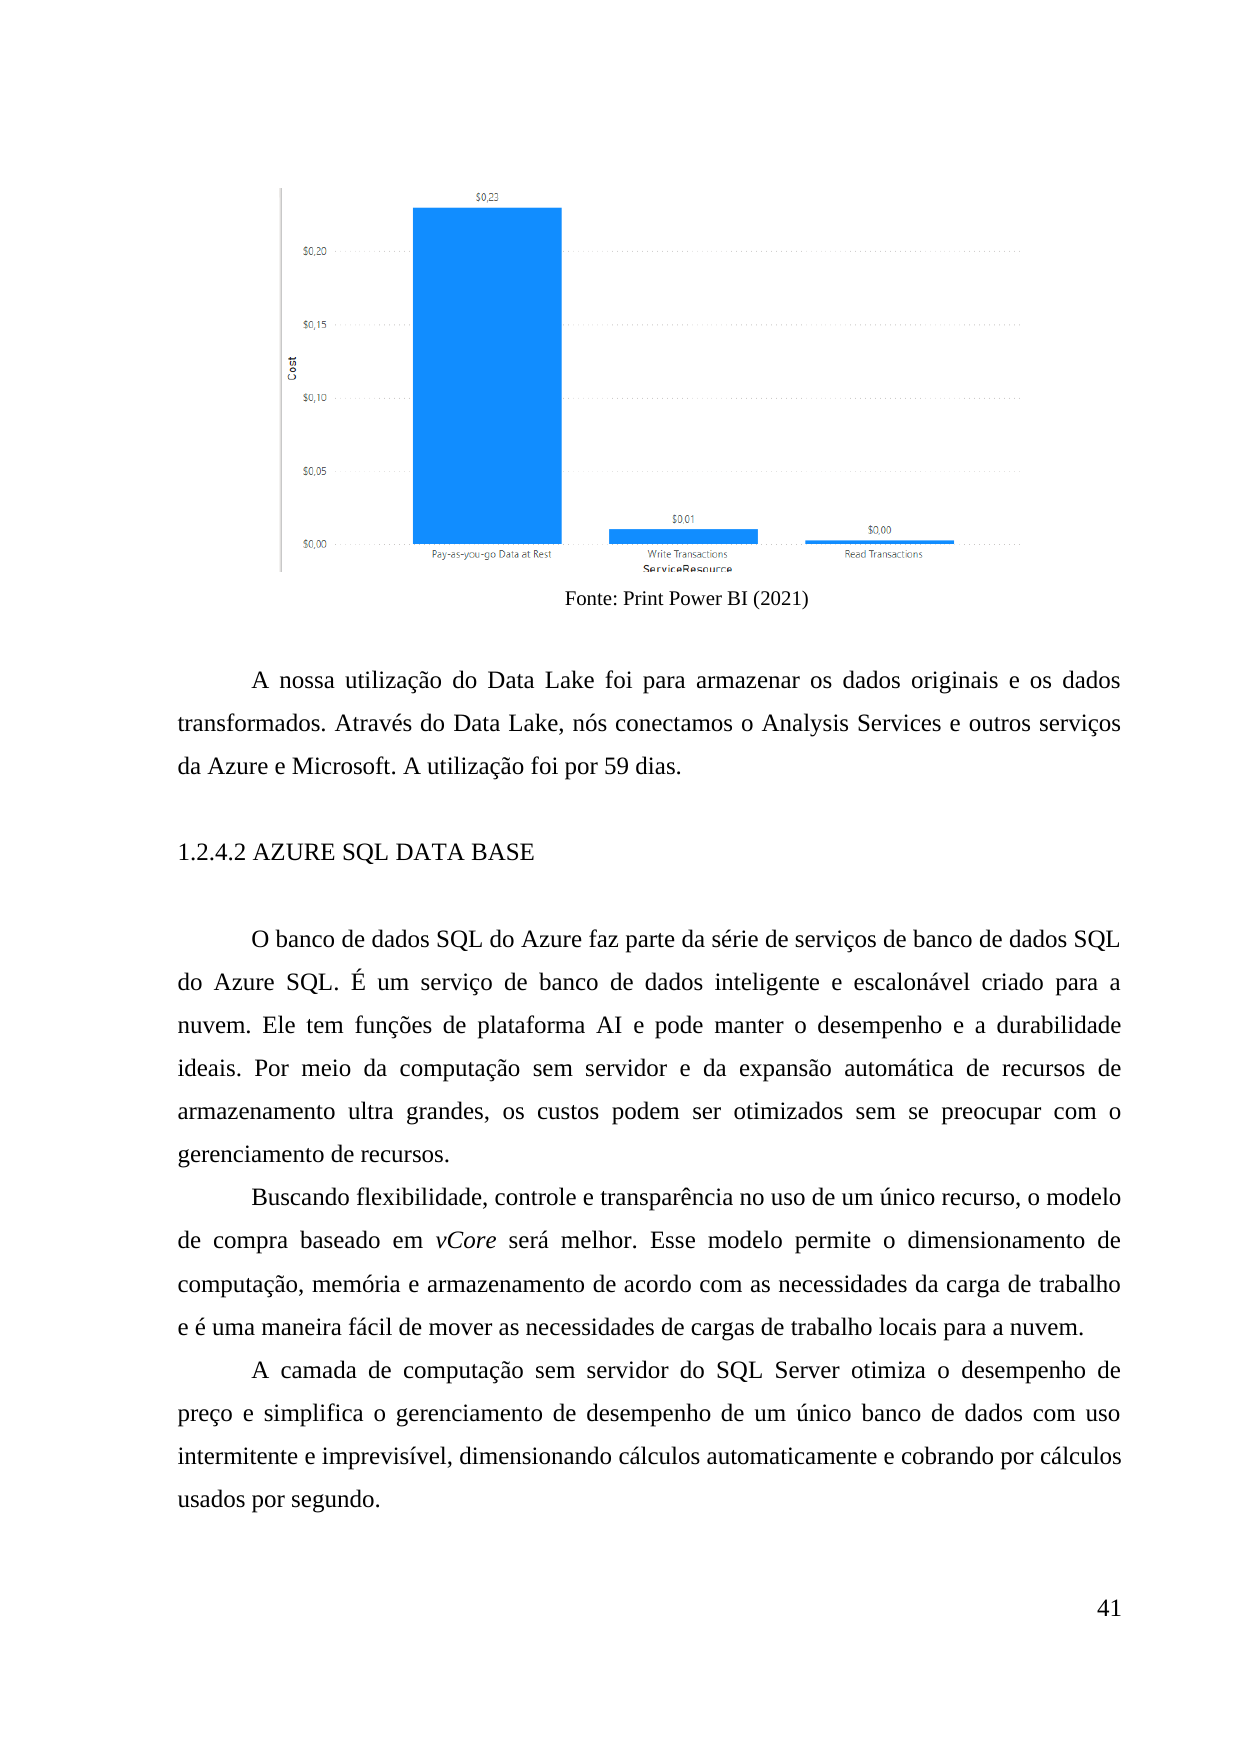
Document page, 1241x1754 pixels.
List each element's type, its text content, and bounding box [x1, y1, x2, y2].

text Fonte: Print Power BI (2021) [177, 586, 1122, 610]
text A nossa utilização do Data Lake foi para armazenar os dados originais e os dados transformados. Através do Data Lake, nós conectamos o Analysis Services e outros serviços da Azure e Microsoft. A utilização foi por 59 dias. [177, 665, 1122, 780]
text O banco de dados SQL do Azure faz parte da série de serviços de banco de dados SQL do Azure SQL. É um serviço de banco de dados inteligente e escalonável criado para a nuvem. Ele tem funções de plataforma AI e pode manter o desempenho e a durabilidade ideais. Por meio da computação sem servidor e da expansão automática de recursos de armazenamento ultra grandes, os custos podem ser otimizados sem se preocupar com o gerenciamento de recursos. [177, 924, 1122, 1168]
picture [279, 188, 1021, 572]
text A camada de computação sem servidor do SQL Server otimiza o desempenho de preço e simplifica o gerenciamento de desempenho de um único banco de dados com uso intermitente e imprevisível, dimensionando cálculos automaticamente e cobrando por cálculos usados por segundo. [177, 1355, 1122, 1513]
text Buscando flexibilidade, controle e transparência no uso de um único recurso, o modelo de compra baseado em vCore será melhor. Esse modelo permite o dimensionamento de computação, memória e armazenamento de acordo com as necessidades da carga de trabalho e é uma maneira fácil de mover as necessidades de cargas de trabalho locais para a nuvem. [177, 1182, 1122, 1341]
subtitle 1.2.4.2 AZURE SQL DATA BASE [177, 837, 1122, 866]
